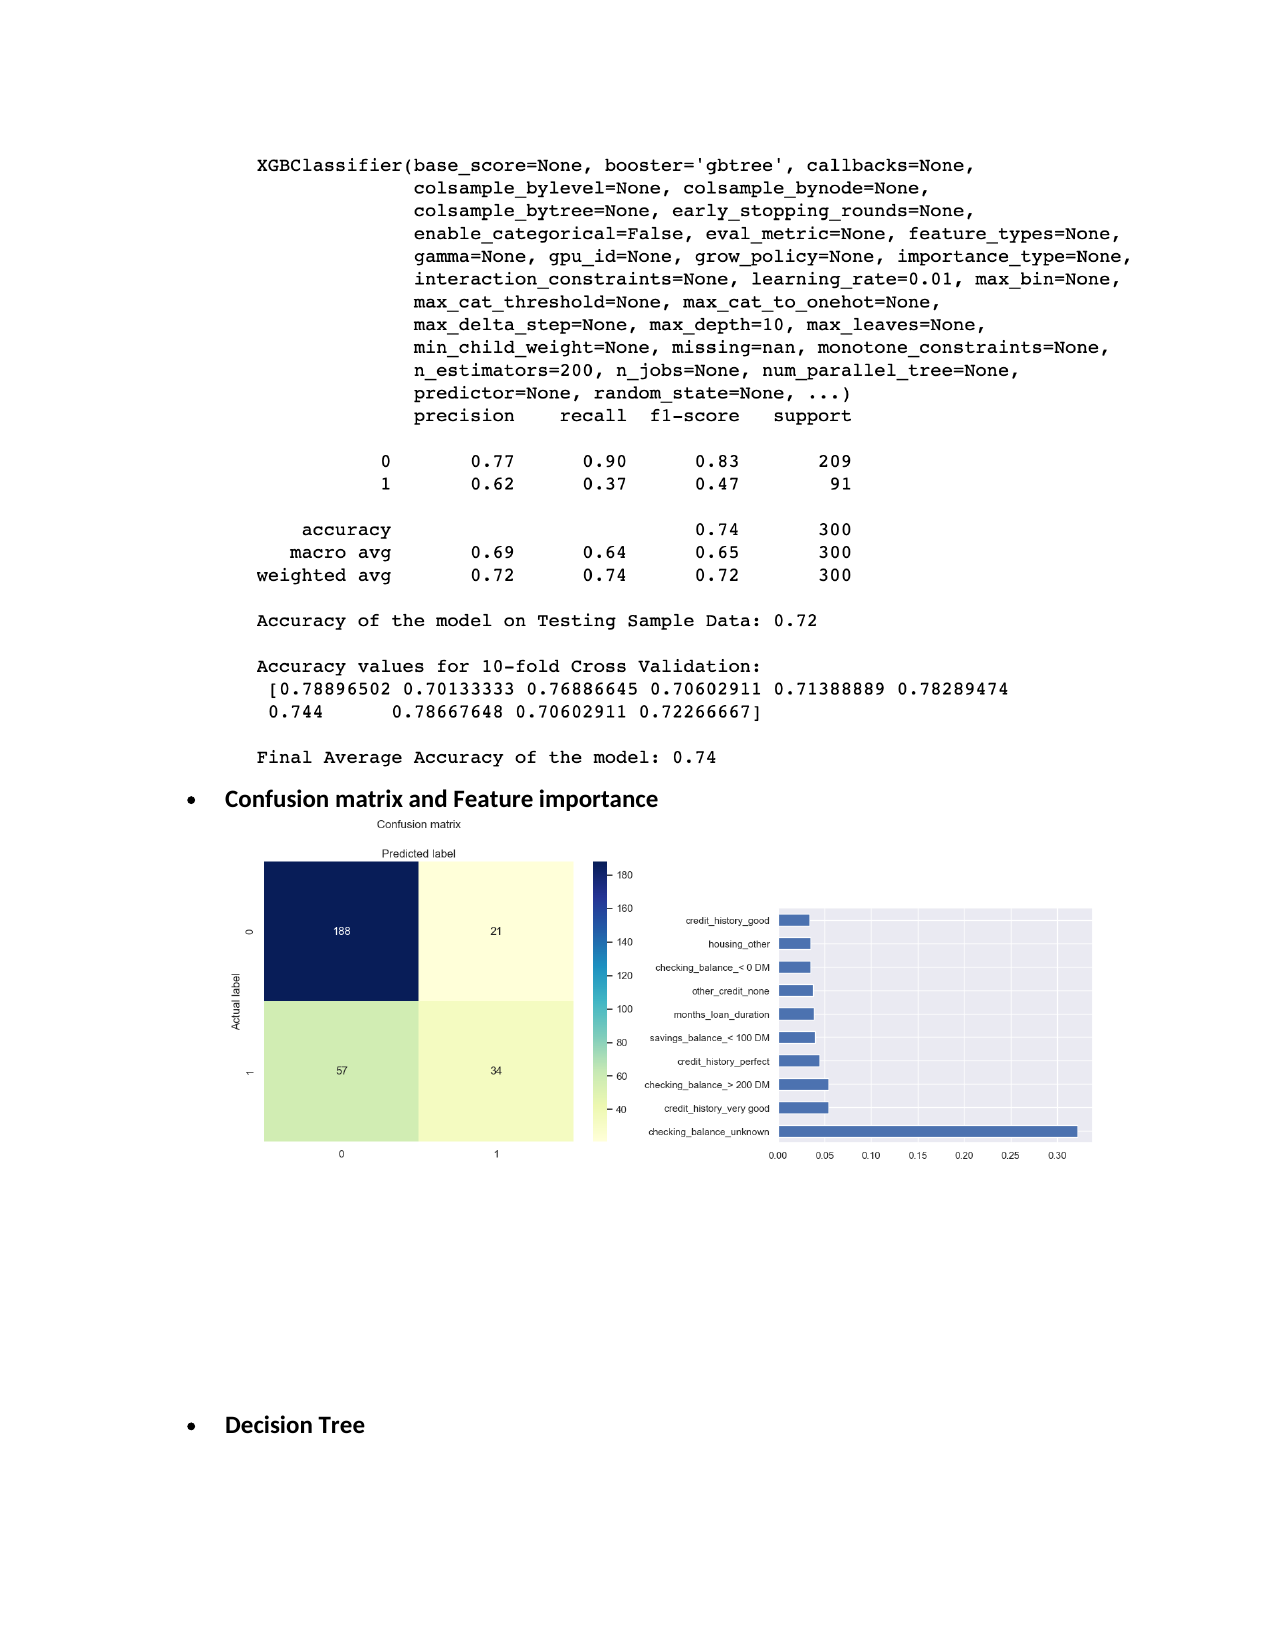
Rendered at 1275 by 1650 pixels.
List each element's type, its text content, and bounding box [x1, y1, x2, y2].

list Decision Tree [187, 1409, 1125, 1440]
list Confusion matrix and Feature importance [187, 783, 1125, 814]
picture [225, 150, 1200, 784]
picture [225, 813, 1098, 1166]
